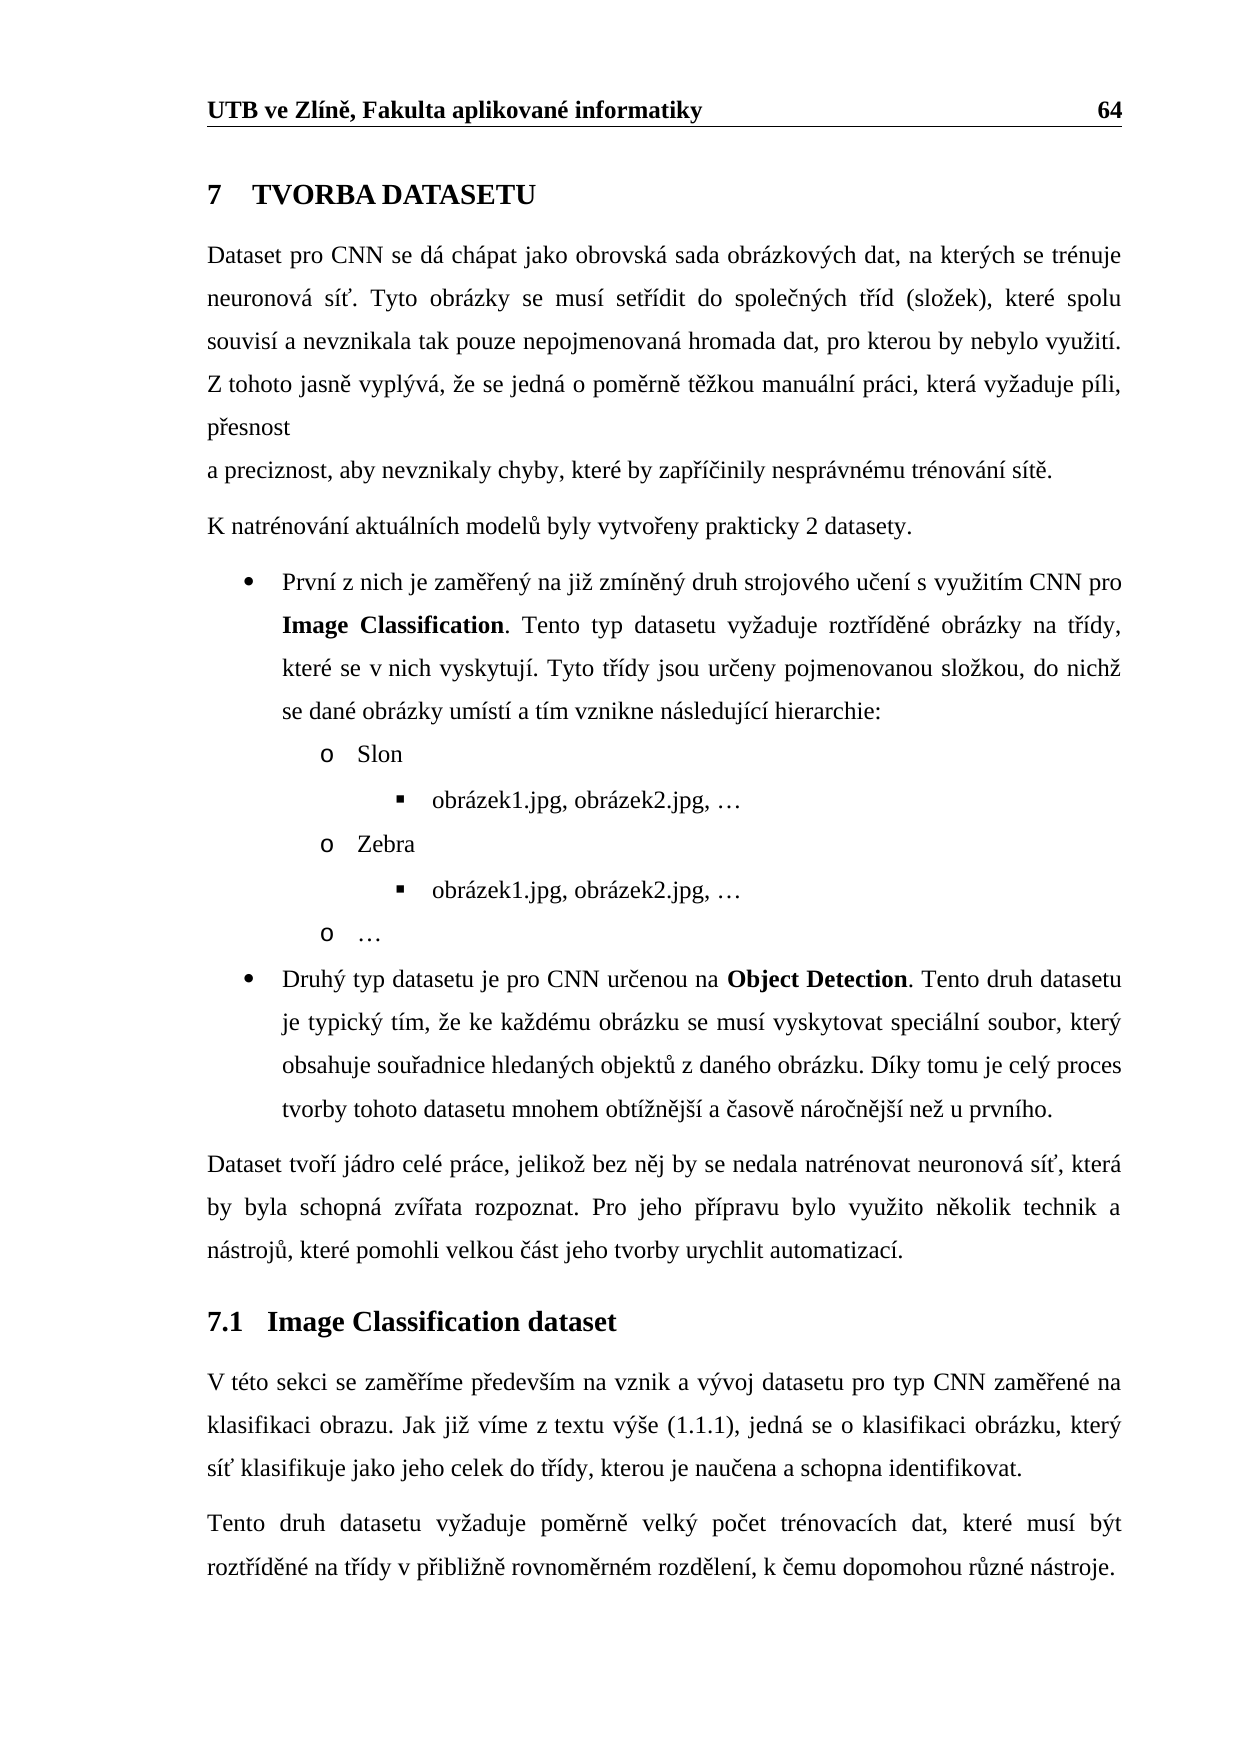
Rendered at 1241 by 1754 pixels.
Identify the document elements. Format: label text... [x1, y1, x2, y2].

text Dataset pro CNN se dá chápat jako obrovská sada obrázkových dat, na kterých se trénuje neuronová síť. Tyto obrázky se musí setřídit do společných tříd (složek), které spolu souvisí a nevznikala tak pouze nepojmenovaná hromada dat, pro kterou by nebylo využití. Z tohoto jasně vyplývá, že se jedná o poměrně těžkou manuální práci, která vyžaduje píli, přesnost a preciznost, aby nevznikaly chyby, které by zapříčinily nesprávnému trénování sítě. [207, 240, 1122, 484]
list obrázek1.jpg, obrázek2.jpg, … [394, 786, 1122, 814]
text Tento druh datasetu vyžaduje poměrně velký počet trénovacích dat, které musí být roztříděné na třídy v přibližně rovnoměrném rozdělení, k čemu dopomohou různé nástroje. [207, 1508, 1122, 1580]
list Zebra [319, 829, 1122, 859]
text V této sekci se zaměříme především na vznik a vývoj datasetu pro typ CNN zaměřené na klasifikaci obrazu. Jak již víme z textu výše (1.1.1), jedná se o klasifikaci obrázku, který síť klasifikuje jako jeho celek do třídy, kterou je naučena a schopna identifikovat. [207, 1367, 1122, 1482]
subtitle Image Classification dataset [207, 1304, 1122, 1337]
list … [319, 918, 1122, 949]
list Slon [319, 739, 1122, 770]
list Druhý typ datasetu je pro CNN určenou na Object Detection. Tento druh datasetu je typický tím, že ke každému obrázku se musí vyskytovat speciální soubor, který obsahuje souřadnice hledaných objektů z daného obrázku. Díky tomu je celý proces tvorby tohoto datasetu mnohem obtížnější a časově náročnější než u prvního. [244, 964, 1122, 1122]
subtitle Tvorba datasetu [207, 177, 1122, 211]
text K natrénování aktuálních modelů byly vytvořeny prakticky 2 datasety. [207, 511, 1122, 540]
text Dataset tvoří jádro celé práce, jelikož bez něj by se nedala natrénovat neuronová síť, která by byla schopná zvířata rozpoznat. Pro jeho přípravu bylo využito několik technik a nástrojů, které pomohli velkou část jeho tvorby urychlit automatizací. [207, 1149, 1122, 1264]
list obrázek1.jpg, obrázek2.jpg, … [394, 875, 1122, 904]
list První z nich je zaměřený na již zmíněný druh strojového učení s využitím CNN pro Image Classification. Tento typ datasetu vyžaduje roztříděné obrázky na třídy, které se v nich vyskytují. Tyto třídy jsou určeny pojmenovanou složkou, do nichž se dané obrázky umístí a tím vznikne následující hierarchie: [244, 567, 1122, 725]
